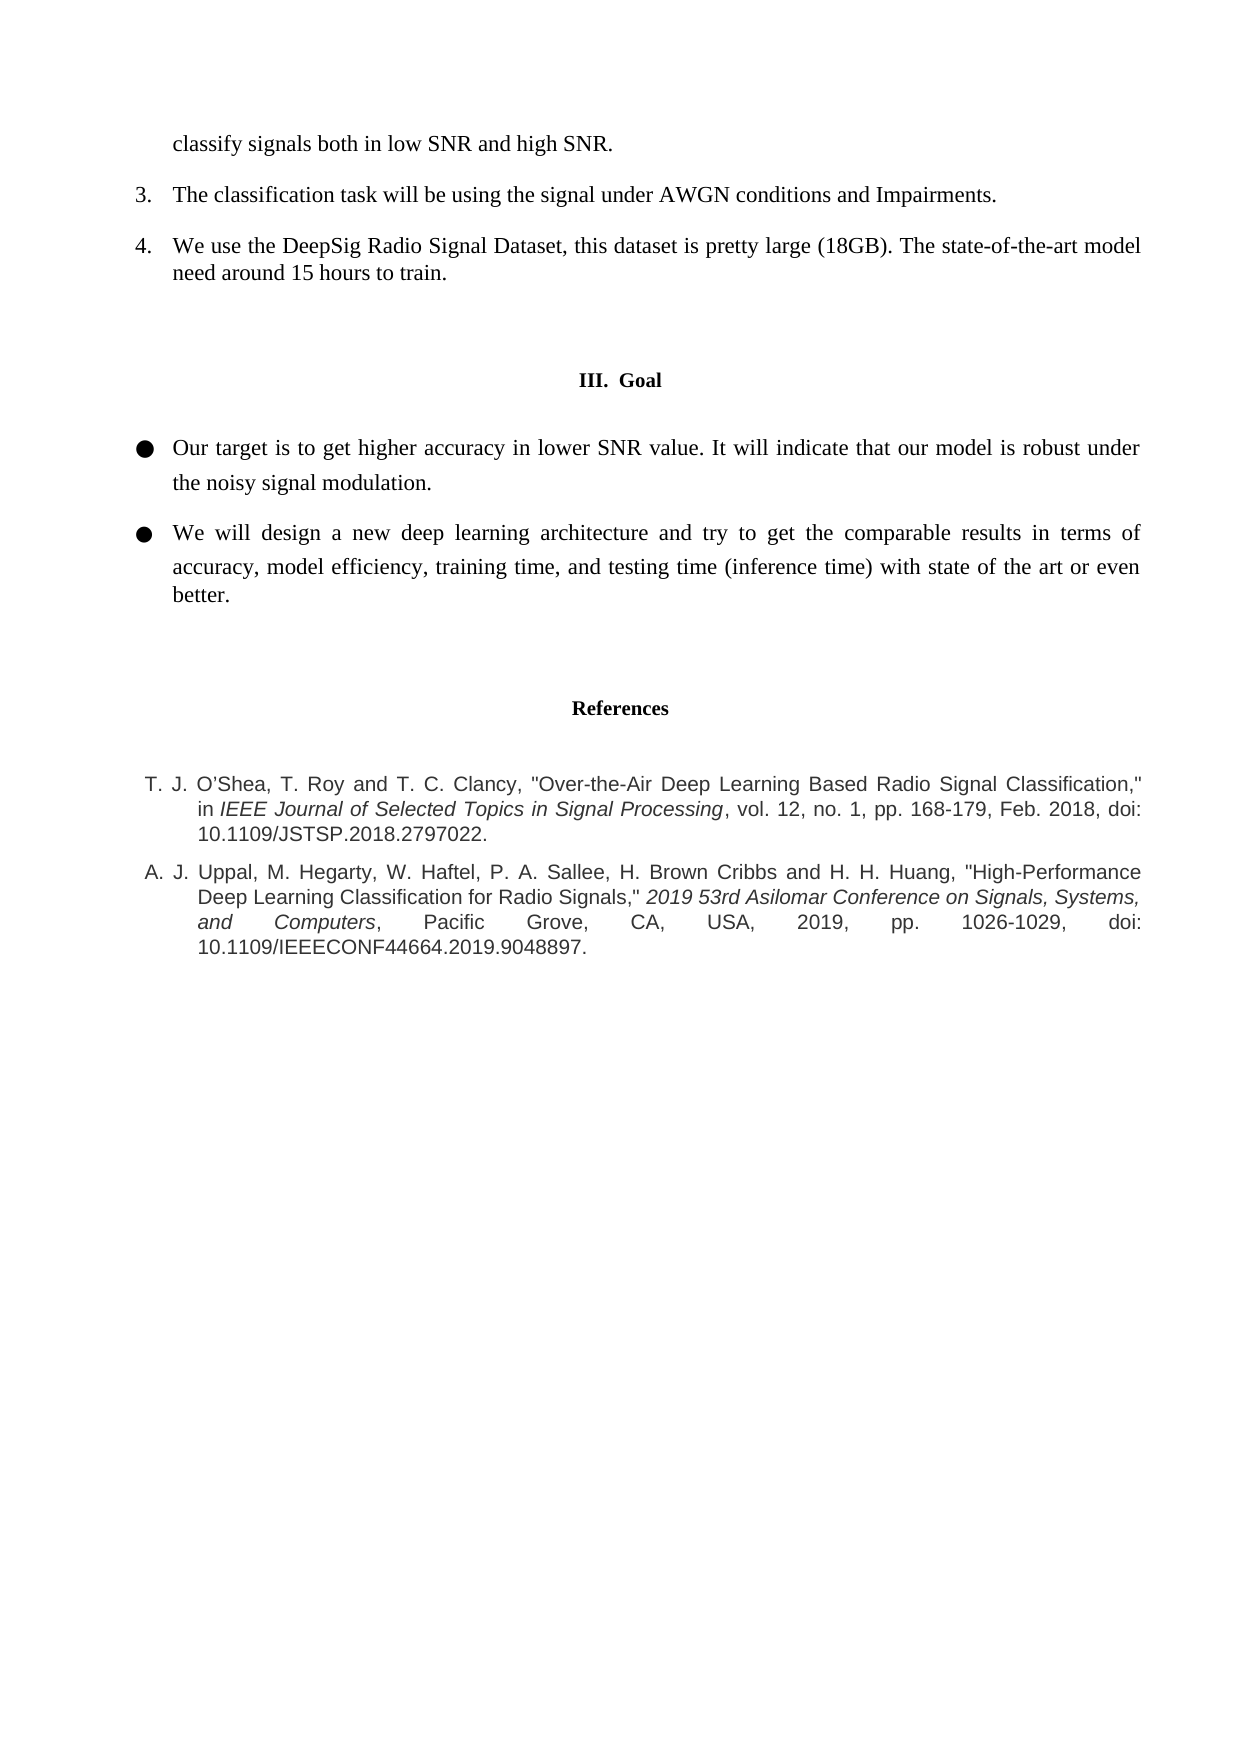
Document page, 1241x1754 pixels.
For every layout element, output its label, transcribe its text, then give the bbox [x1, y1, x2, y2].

list We will design a new deep learning architecture and try to get the comparable results in terms of accuracy, model efficiency, training time, and testing time (inference time) with state of the art or even better. [135, 509, 1143, 607]
text T. J. O’Shea, T. Roy and T. C. Clancy, "Over-the-Air Deep Learning Based Radio Signal Classification," in IEEE Journal of Selected Topics in Signal Processing, vol. 12, no. 1, pp. 168-179, Feb. 2018, doi: 10.1109/JSTSP.2018.2797022. [144, 796, 1143, 846]
text References [97, 696, 1143, 720]
text A. J. Uppal, M. Hegarty, W. Haftel, P. A. Sallee, H. Brown Cribbs and H. H. Huang, "High-Performance Deep Learning Classification for Radio Signals," 2019 53rd Asilomar Conference on Signals, Systems, and Computers, Pacific Grove, CA, USA, 2019, pp. 1026-1029, doi: 10.1109/IEEECONF44664.2019.9048897. [144, 883, 1143, 959]
list The classification task will be using the signal under AWGN conditions and Impairments. [135, 181, 1143, 208]
text III. Goal [97, 368, 1143, 392]
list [135, 130, 1143, 156]
list We use the DeepSig Radio Signal Dataset, this dataset is pretty large (18GB). The state-of-the-art model need around 15 hours to train. [135, 233, 1143, 285]
list Our target is to get higher accuracy in lower SNR value. It will indicate that our model is robust under the noisy signal modulation. [135, 421, 1143, 496]
